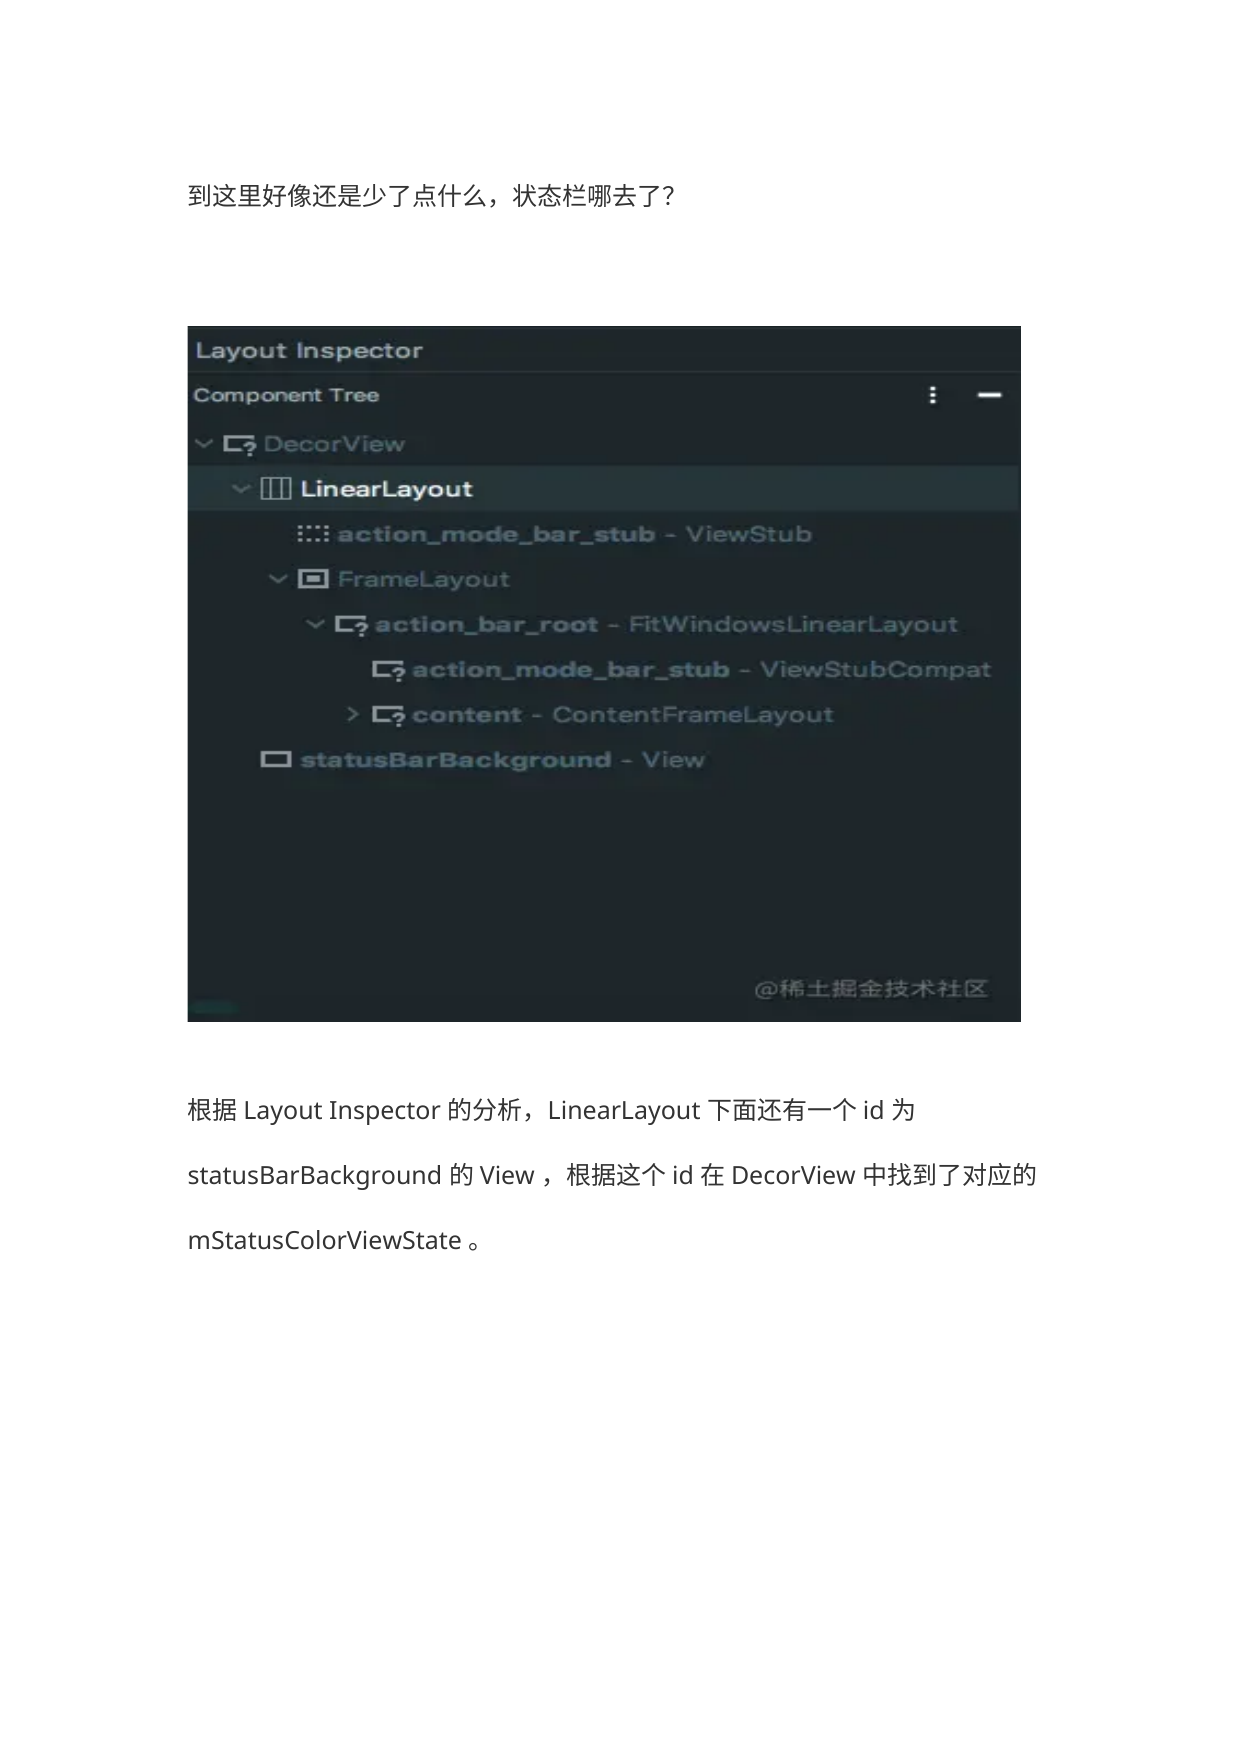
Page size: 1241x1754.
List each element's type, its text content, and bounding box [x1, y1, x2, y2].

picture [187, 326, 1021, 1022]
text 根据 Layout Inspector 的分析，LinearLayout 下面还有一个 id 为 statusBarBackground 的 View ，根据这个 id 在 DecorView 中找到了对应的 mStatusColorViewState 。 [187, 1076, 1053, 1271]
text 到这里好像还是少了点什么，状态栏哪去了？ [187, 162, 1053, 227]
